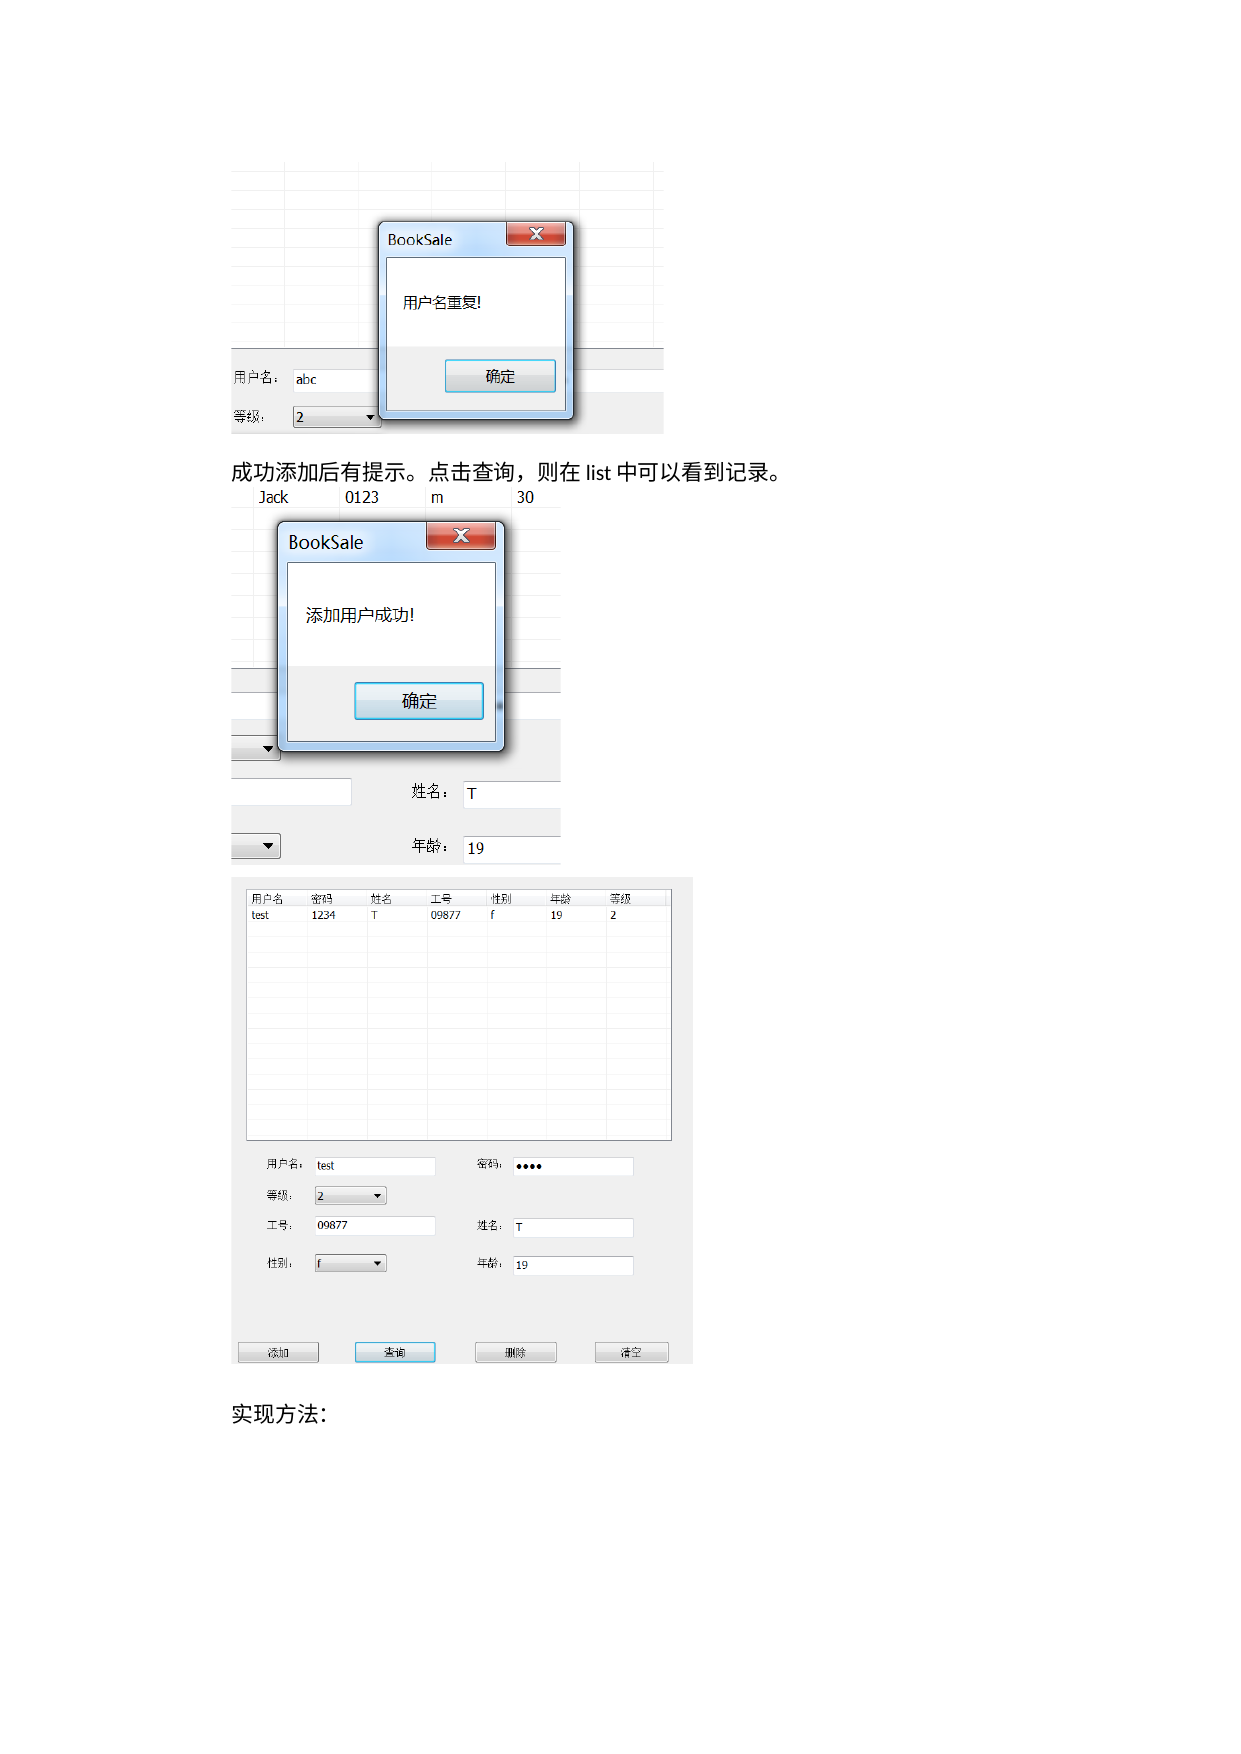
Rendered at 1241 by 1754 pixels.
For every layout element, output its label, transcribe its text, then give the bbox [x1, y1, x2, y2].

picture [231, 162, 664, 434]
text 实现方法： [231, 1397, 1053, 1429]
text 成功添加后有提示。点击查询，则在list中可以看到记录。 [231, 454, 1053, 487]
picture [231, 487, 561, 865]
picture [231, 877, 693, 1364]
